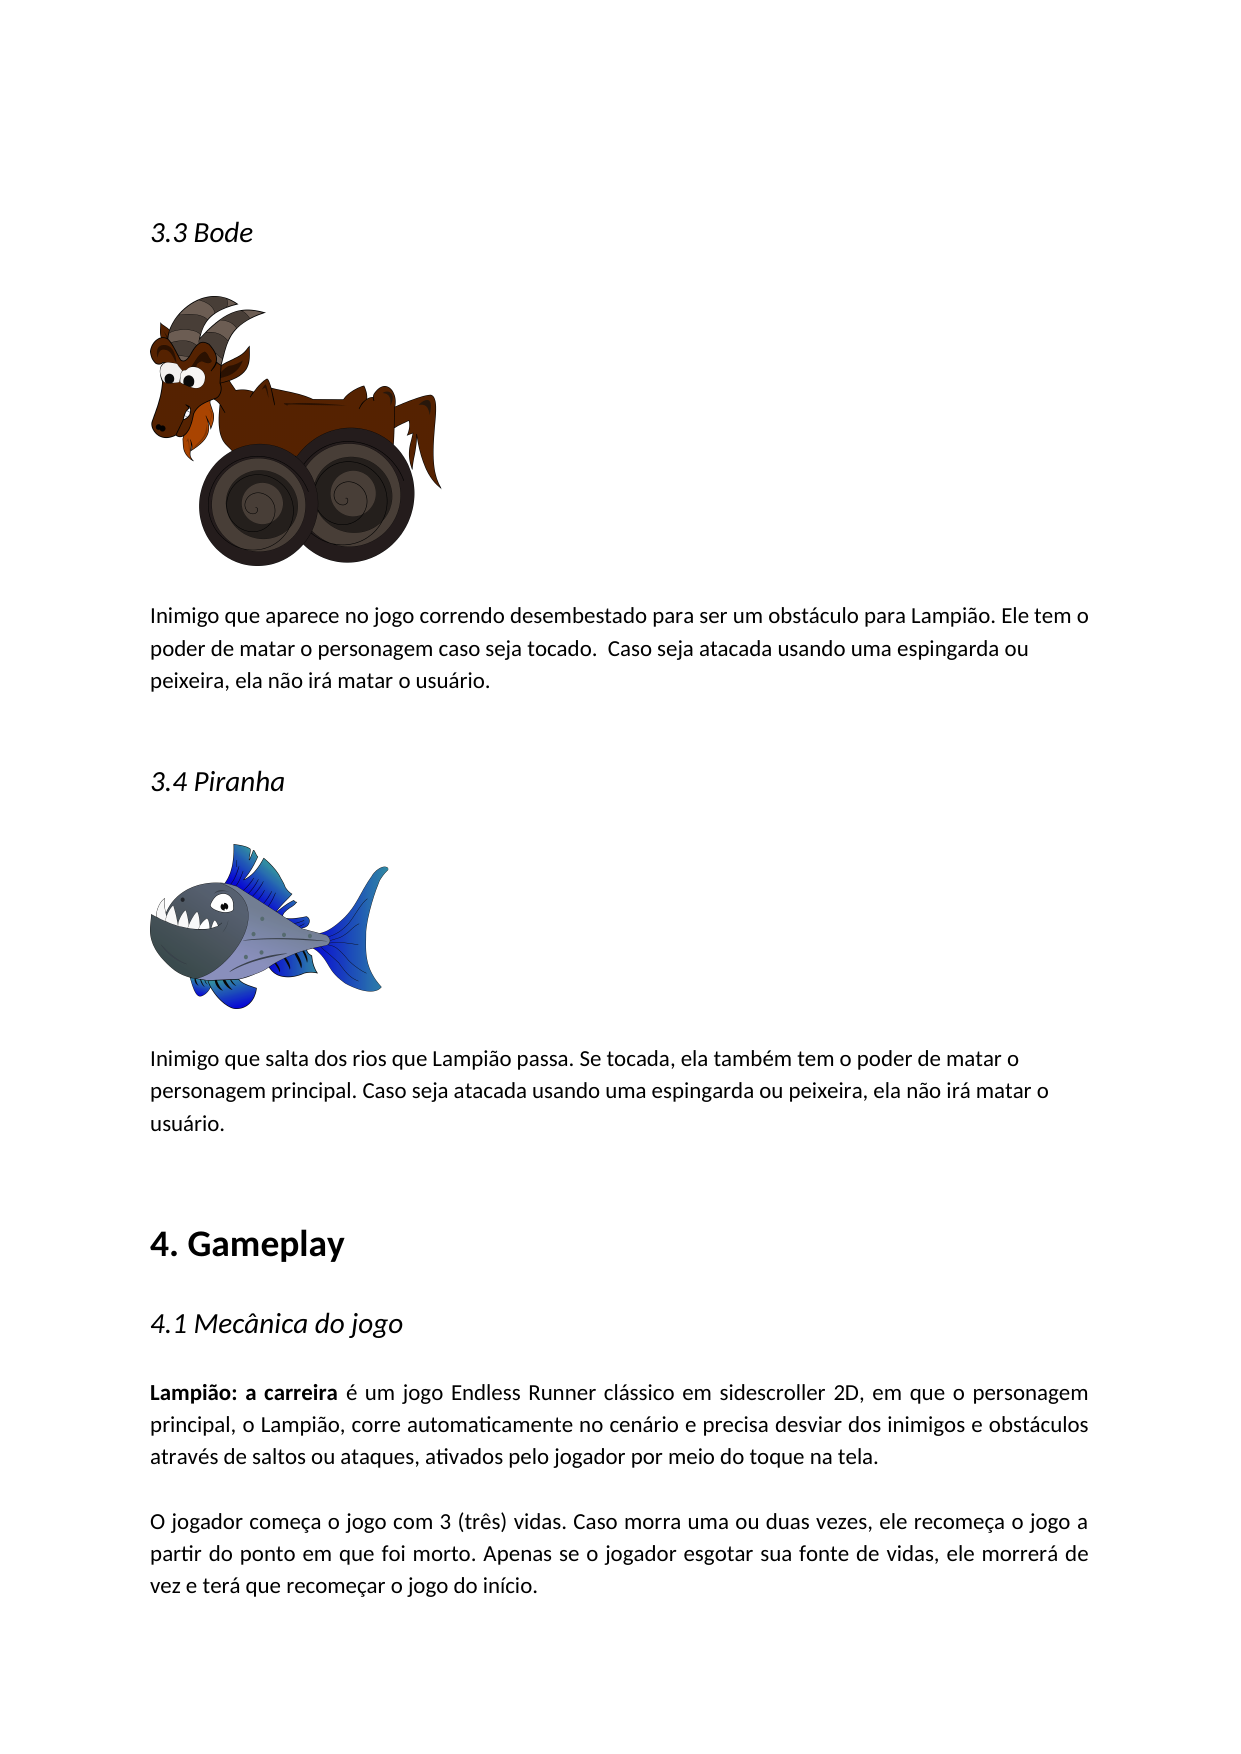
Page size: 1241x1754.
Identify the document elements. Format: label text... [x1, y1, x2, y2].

picture [150, 844, 389, 1009]
text Lampião: a carreira é um jogo Endless Runner clássico em sidescroller 2D, em que o personagem principal, o Lampião, corre automaticamente no cenário e precisa desviar dos inimigos e obstáculos através de saltos ou ataques, ativados pelo jogador por meio do toque na tela. [150, 1378, 1090, 1470]
picture [150, 296, 442, 566]
text 4. Gameplay [150, 1220, 1090, 1266]
text Inimigo que aparece no jogo correndo desembestado para ser um obstáculo para Lampião. Ele tem o poder de matar o personagem caso seja tocado. Caso seja atacada usando uma espingarda ou peixeira, ela não irá matar o usuário. [150, 602, 1090, 694]
text O jogador começa o jogo com 3 (três) vidas. Caso morra uma ou duas vezes, ele recomeça o jogo a partir do ponto em que foi morto. Apenas se o jogador esgotar sua fonte de vidas, ele morrerá de vez e terá que recomeçar o jogo do início. [150, 1507, 1090, 1599]
text Inimigo que salta dos rios que Lampião passa. Se tocada, ela também tem o poder de matar o personagem principal. Caso seja atacada usando uma espingarda ou peixeira, ela não irá matar o usuário. [150, 1044, 1090, 1137]
text 4.1 Mecânica do jogo [150, 1305, 1090, 1341]
text 3.4 Piranha [150, 763, 1090, 798]
text 3.3 Bode [150, 214, 1090, 250]
